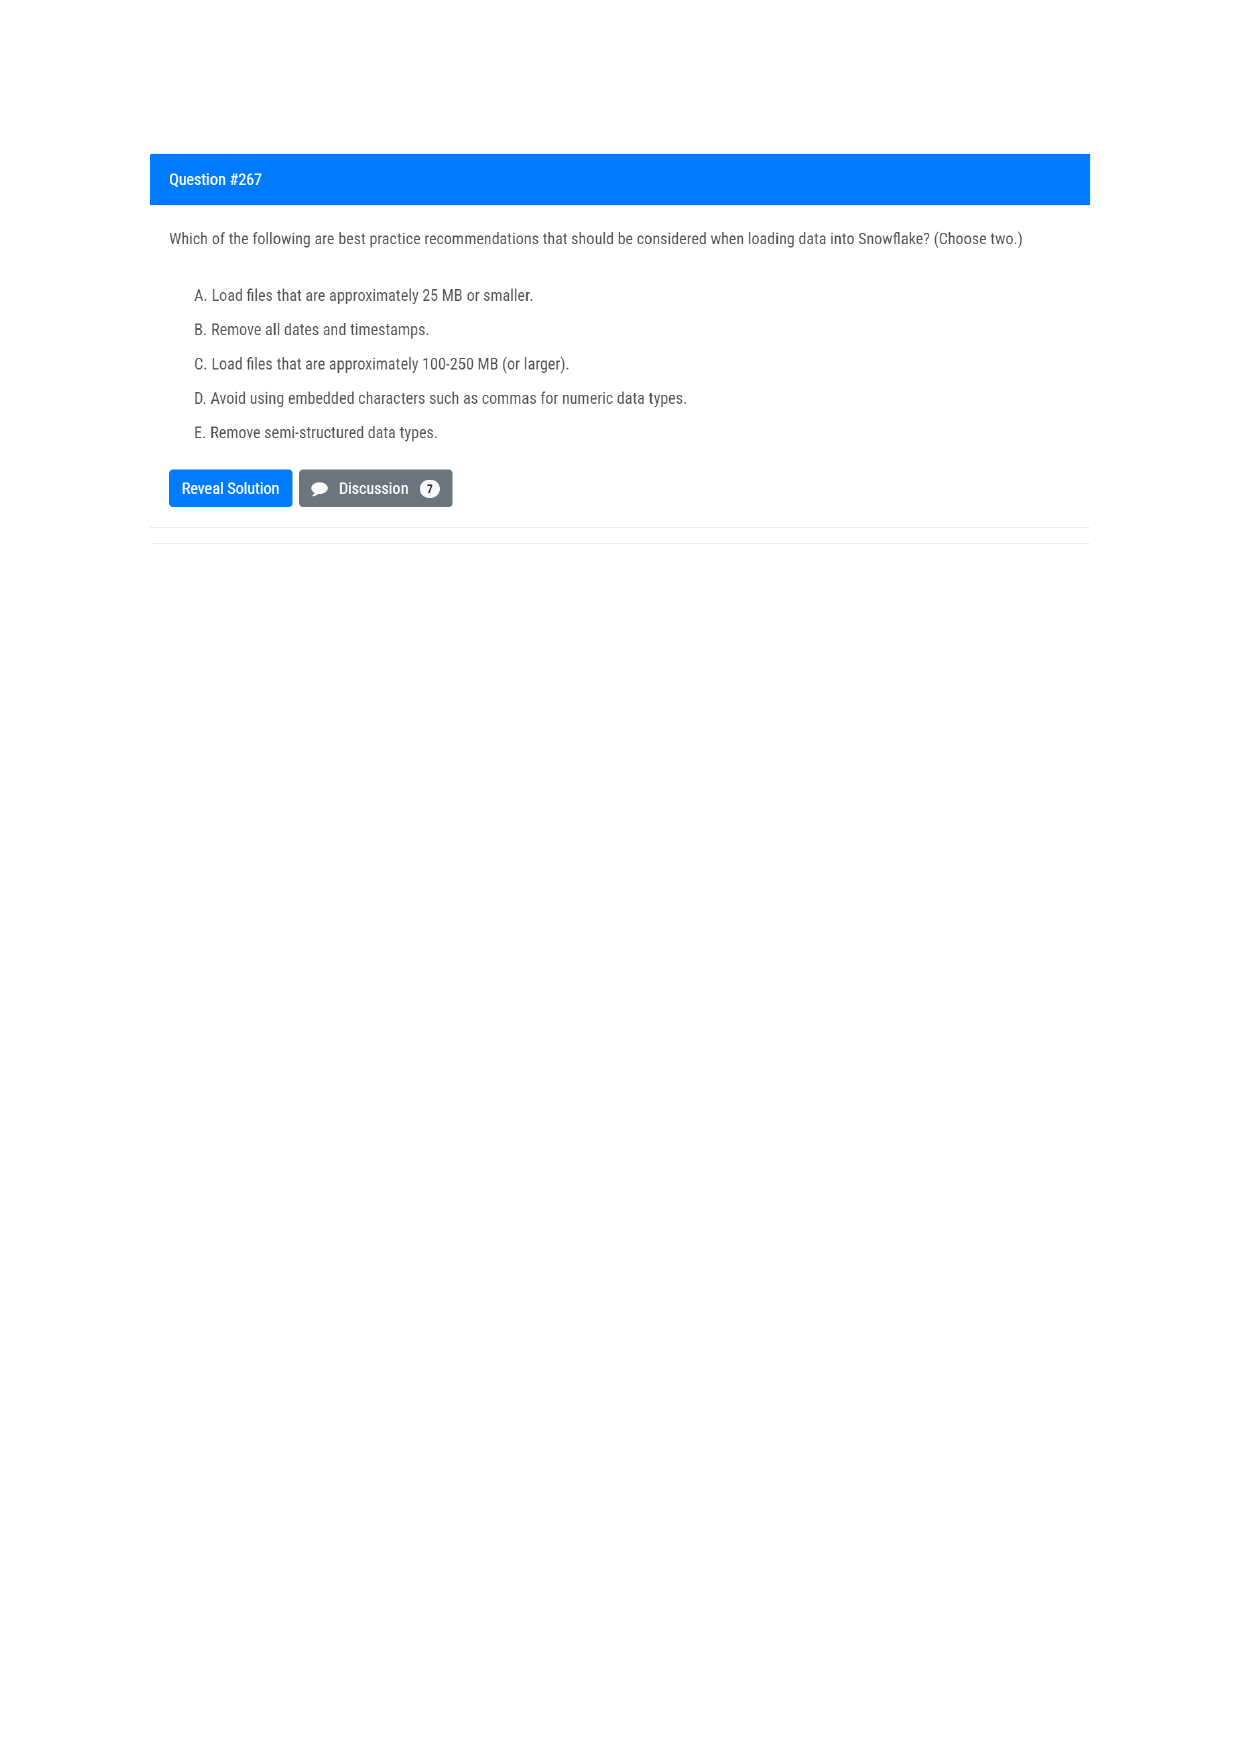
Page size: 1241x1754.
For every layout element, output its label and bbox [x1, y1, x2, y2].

picture [150, 150, 1091, 544]
